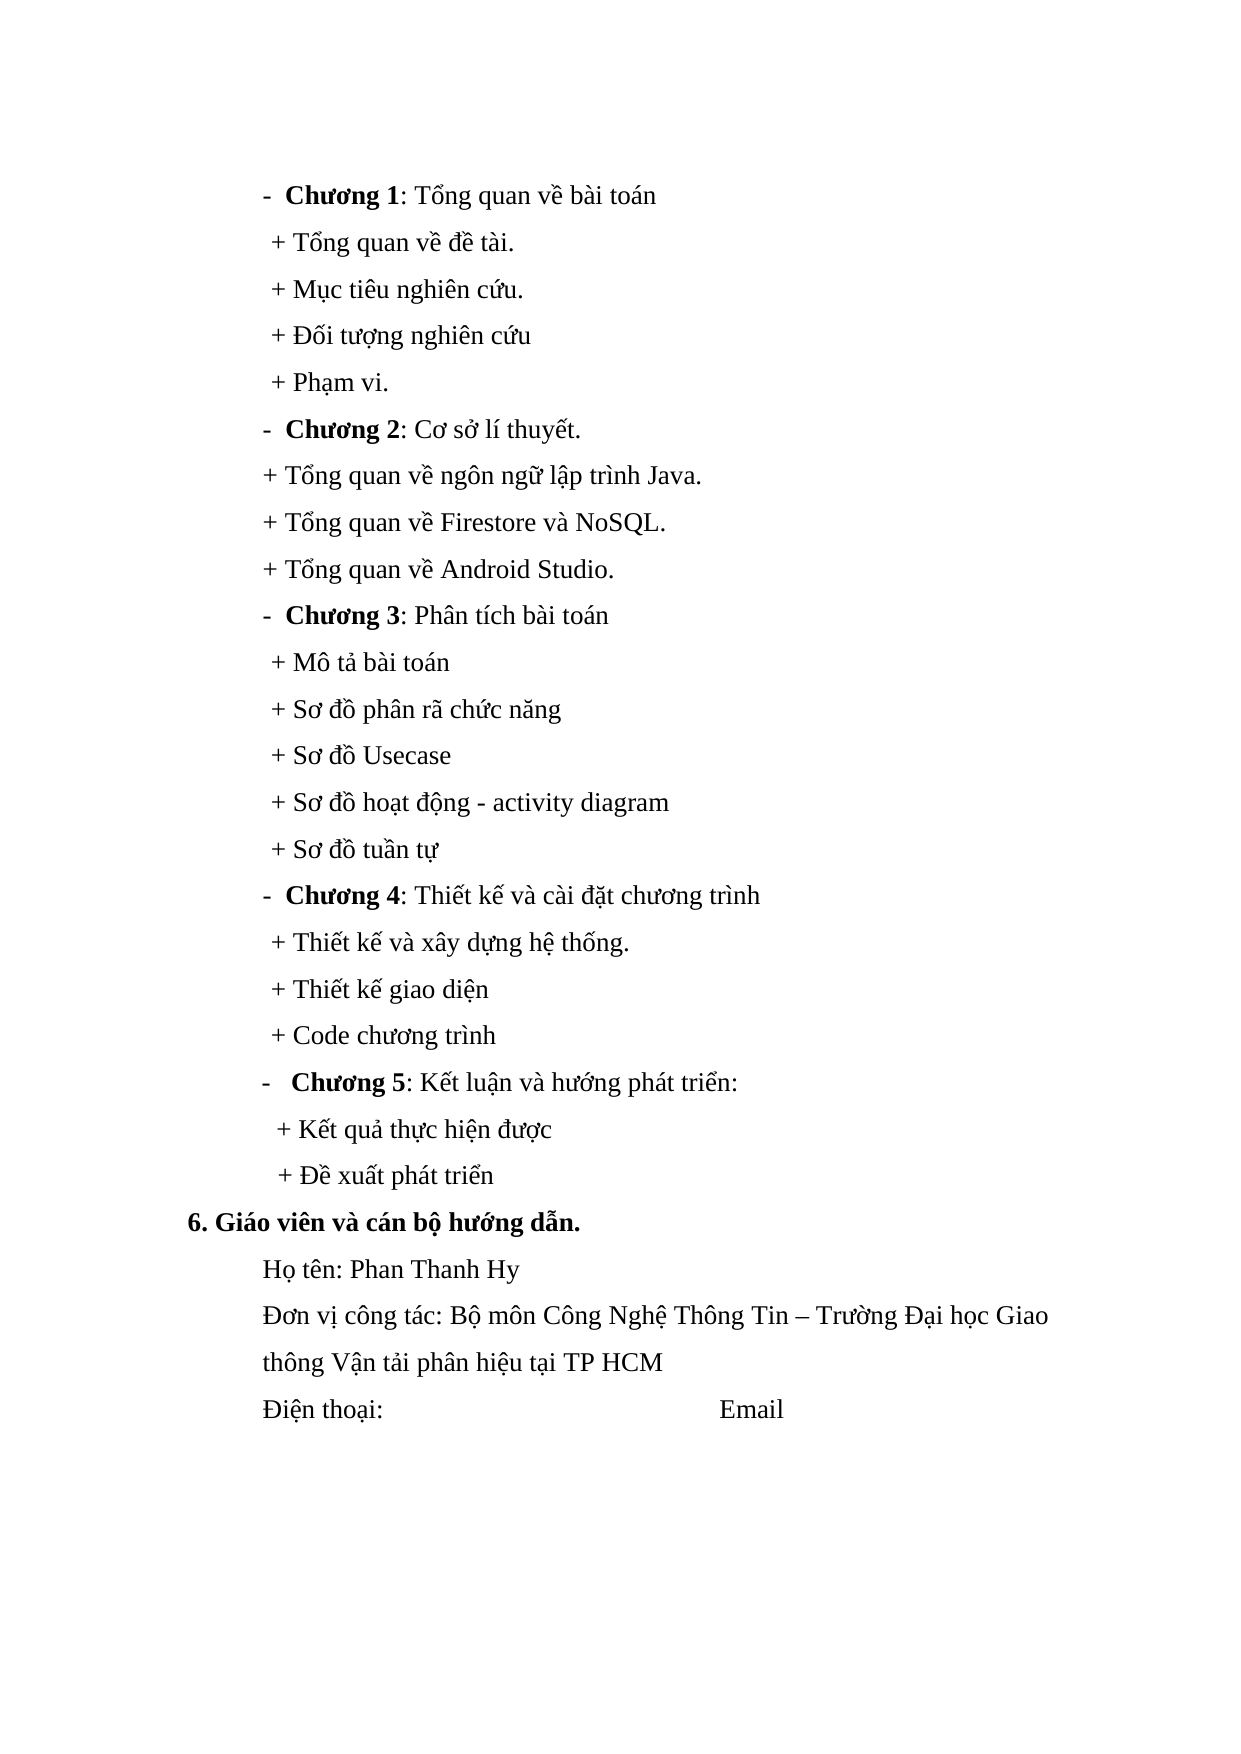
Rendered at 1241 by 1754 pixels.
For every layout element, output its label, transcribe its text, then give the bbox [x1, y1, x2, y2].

text - Chương 1: Tổng quan về bài toán [262, 179, 1053, 211]
text 6. Giáo viên và cán bộ hướng dẫn. [187, 1206, 1053, 1237]
text Đơn vị công tác: Bộ môn Công Nghệ Thông Tin – Trường Đại học Giao thông Vận tải phân hiệu tại TP HCM [262, 1299, 1053, 1377]
text + Tổng quan về Firestore và NoSQL. [187, 506, 1053, 537]
text + Sơ đồ Usecase [187, 739, 1053, 771]
text + Sơ đồ tuần tự [187, 833, 1053, 864]
text + Tổng quan về Android Studio. [187, 553, 1053, 584]
text + Tổng quan về ngôn ngữ lập trình Java. [187, 459, 1053, 491]
text + Mô tả bài toán [187, 646, 1053, 677]
text + Kết quả thực hiện được [276, 1113, 1053, 1144]
text + Thiết kế và xây dựng hệ thống. [187, 926, 1053, 957]
text + Tổng quan về đề tài. [187, 226, 1053, 257]
list Chương 5: Kết luận và hướng phát triển: [261, 1066, 1053, 1097]
text + Sơ đồ phân rã chức năng [187, 693, 1053, 724]
text + Phạm vi. [187, 366, 1053, 397]
text + Code chương trình [187, 1019, 1053, 1051]
text + Đối tượng nghiên cứu [187, 319, 1053, 351]
text - Chương 2: Cơ sở lí thuyết. [262, 413, 1053, 444]
text Điện thoại: Email [262, 1393, 1053, 1424]
text + Mục tiêu nghiên cứu. [187, 273, 1053, 304]
text - Chương 3: Phân tích bài toán [187, 599, 1053, 631]
text Họ tên: Phan Thanh Hy [262, 1253, 1053, 1284]
text + Thiết kế giao diện [187, 973, 1053, 1004]
text + Đề xuất phát triển [202, 1159, 1053, 1191]
text + Sơ đồ hoạt động - activity diagram [187, 786, 1053, 817]
text - Chương 4: Thiết kế và cài đặt chương trình [187, 879, 1053, 911]
